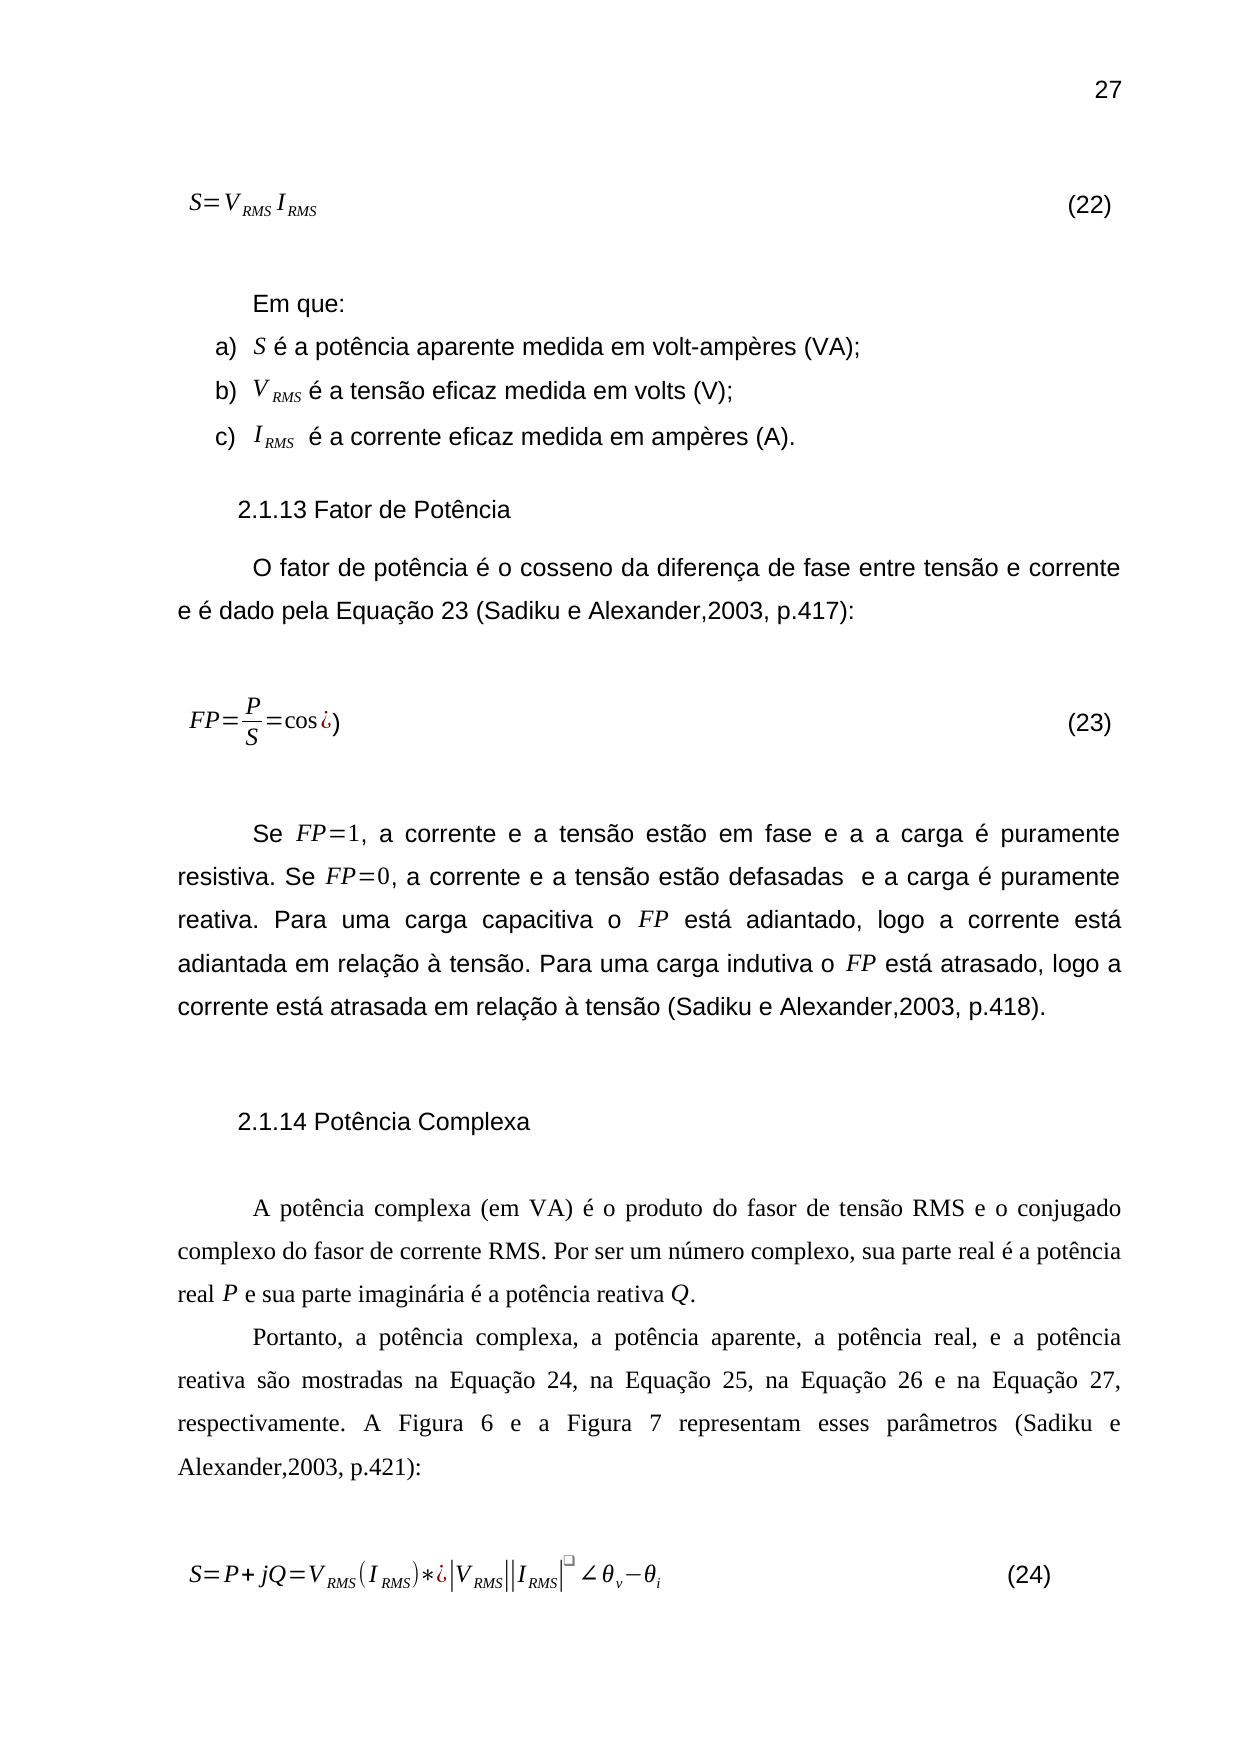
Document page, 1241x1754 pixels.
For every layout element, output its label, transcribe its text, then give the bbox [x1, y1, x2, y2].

list é a tensão eficaz medida em volts (V); [215, 375, 1122, 406]
text Em que: [177, 289, 1122, 317]
text A potência complexa (em VA) é o produto do fasor de tensão RMS e o conjugado complexo do fasor de corrente RMS. Por ser um número complexo, sua parte real é a potência real e sua parte imaginária é a potência reativa . [177, 1193, 1122, 1308]
list é a corrente eficaz medida em ampères (A). [215, 421, 1122, 452]
subtitle 2.1.14 Potência Complexa [177, 1107, 1122, 1135]
text O fator de potência é o cosseno da diferença de fase entre tensão e corrente e é dado pela Equação 23 (Sadiku e Alexander,2003, p.417): [177, 553, 1122, 624]
text Portanto, a potência complexa, a potência aparente, a potência real, e a potência reativa são mostradas na Equação 24, na Equação 25, na Equação 26 e na Equação 27, respectivamente. A Figura 6 e a Figura 7 representam esses parâmetros (Sadiku e Alexander,2003, p.421): [177, 1322, 1122, 1480]
text Se , a corrente e a tensão estão em fase e a a carga é puramente resistiva. Se , a corrente e a tensão estão defasadas e a carga é puramente reativa. Para uma carga capacitiva o está adiantado, logo a corrente está adiantada em relação à tensão. Para uma carga indutiva o está atrasado, logo a corrente está atrasada em relação à tensão (Sadiku e Alexander,2003, p.418). [177, 819, 1122, 1020]
list é a potência aparente medida em volt-ampères (VA); [215, 332, 1122, 361]
subtitle 2.1.13 Fator de Potência [177, 495, 1122, 524]
